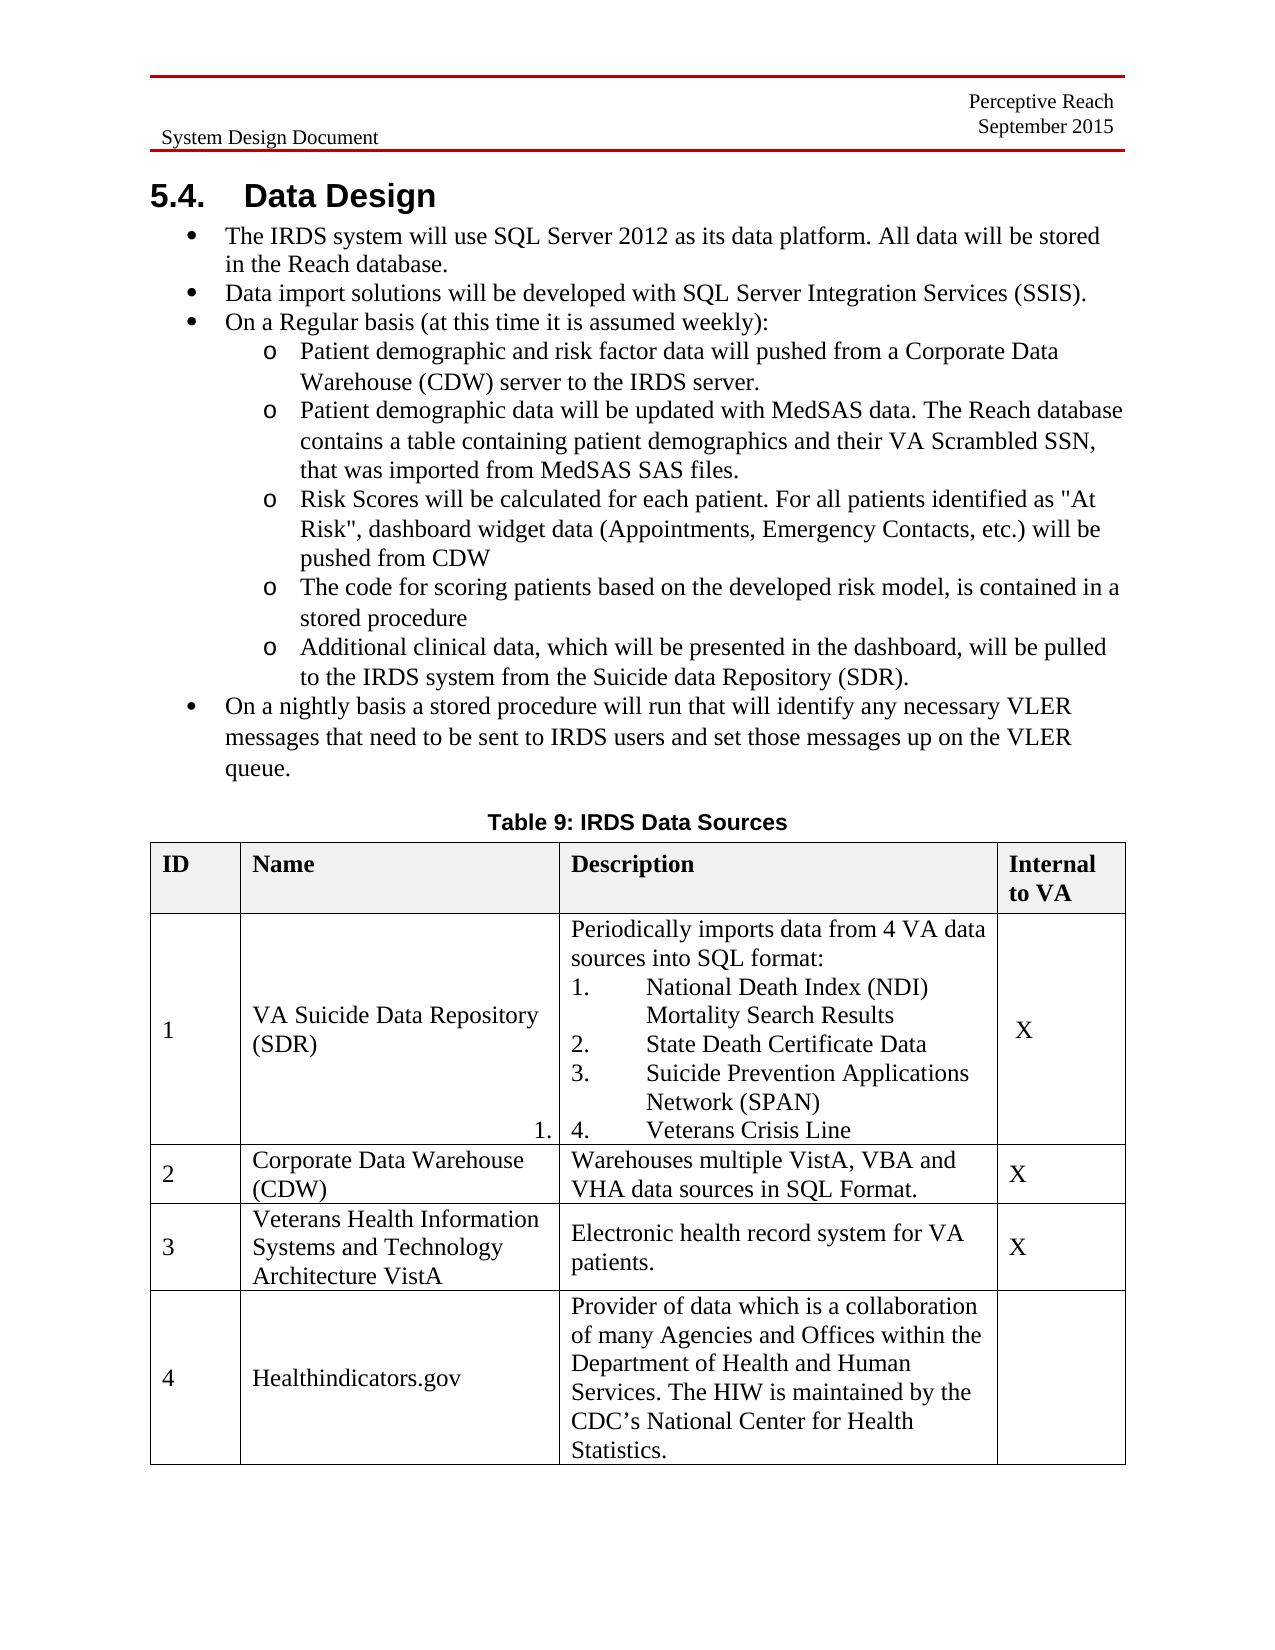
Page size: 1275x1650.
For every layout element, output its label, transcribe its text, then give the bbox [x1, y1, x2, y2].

list The IRDS system will use SQL Server 2012 as its data platform. All data will be stored in the Reach database. [187, 221, 1125, 278]
table_cell Provider of data which is a collaboration of many Agencies and Offices within the Department of Health and Human Services. The HIW is maintained by the CDC’s National Center for Health Statistics. [560, 1291, 997, 1463]
table_header Description [560, 843, 997, 913]
table_cell X [998, 1145, 1125, 1203]
table_header Internal to VA [998, 843, 1125, 913]
list Patient demographic data will be updated with MedSAS data. The Reach database contains a table containing patient demographics and their VA Scrambled SSN, that was imported from MedSAS SAS files. [262, 395, 1125, 484]
table_cell Periodically imports data from 4 VA data sources into SQL format: National Death Index (NDI) Mortality Search Results State Death Certificate Data Suicide Prevention Applications Network (SPAN) 4. Veterans Crisis Line [560, 914, 997, 1144]
list On a Regular basis (at this time it is assumed weekly): [187, 307, 1125, 336]
table_cell 1 [151, 914, 240, 1144]
table_cell Healthindicators.gov [241, 1291, 559, 1463]
table_cell Corporate Data Warehouse (CDW) [241, 1145, 559, 1203]
table_cell 4 [151, 1291, 240, 1463]
table_cell Electronic health record system for VA patients. [560, 1204, 997, 1290]
table_cell Veterans Health Information Systems and Technology Architecture VistA [241, 1204, 559, 1290]
table_cell VA Suicide Data Repository (SDR) [241, 914, 559, 1144]
list Data import solutions will be developed with SQL Server Integration Services (SSIS). [187, 278, 1125, 307]
list On a nightly basis a stored procedure will run that will identify any necessary VLER messages that need to be sent to IRDS users and set those messages up on the VLER queue. [187, 691, 1125, 782]
table_cell X [998, 914, 1125, 1144]
table_cell X [998, 1204, 1125, 1290]
list Risk Scores will be calculated for each patient. For all patients identified as "At Risk", dashboard widget data (Appointments, Emergency Contacts, etc.) will be pushed from CDW [262, 484, 1125, 572]
subtitle Data Design [150, 176, 1125, 214]
table_cell 2 [151, 1145, 240, 1203]
table_header ID [151, 843, 240, 913]
list Additional clinical data, which will be presented in the dashboard, will be pulled to the IRDS system from the Suicide data Repository (SDR). [262, 632, 1125, 691]
list Patient demographic and risk factor data will pushed from a Corporate Data Warehouse (CDW) server to the IRDS server. [262, 336, 1125, 395]
list The code for scoring patients based on the developed risk model, is contained in a stored procedure [262, 572, 1125, 632]
table_cell Warehouses multiple VistA, VBA and VHA data sources in SQL Format. [560, 1145, 997, 1203]
table_header Name [241, 843, 559, 913]
table_cell 3 [151, 1204, 240, 1290]
table_cell [998, 1291, 1125, 1463]
